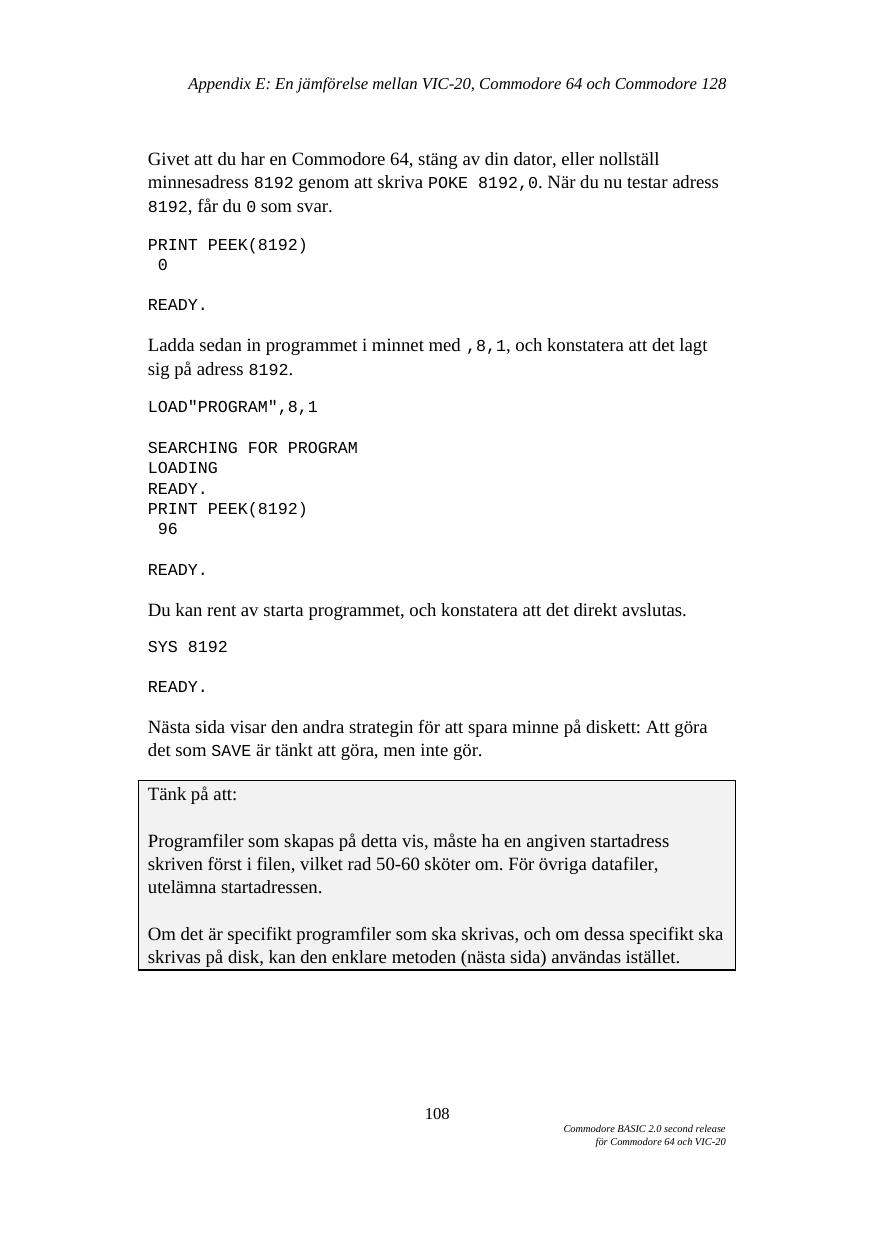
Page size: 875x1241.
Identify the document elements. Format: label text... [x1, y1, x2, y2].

text Ladda sedan in programmet i minnet med ,8,1, och konstatera att det lagt sig på adress 8192. [148, 334, 726, 381]
text LOAD"PROGRAM",8,1 SEARCHING FOR PROGRAM LOADING READY. PRINT PEEK(8192) 96 READY. [148, 399, 726, 580]
text Nästa sida visar den andra strategin för att spara minne på diskett: Att göra det som SAVE är tänkt att göra, men inte gör. [148, 716, 726, 762]
text PRINT PEEK(8192) 0 READY. [148, 236, 726, 316]
text Givet att du har en Commodore 64, stäng av din dator, eller nollställ minnesadress 8192 genom att skriva POKE 8192,0. När du nu testar adress 8192, får du 0 som svar. [148, 148, 726, 218]
text Tänk på att: Programfiler som skapas på detta vis, måste ha en angiven startadress skriven först i filen, vilket rad 50-60 sköter om. För övriga datafiler, utelämna startadressen. Om det är specifikt programfiler som ska skrivas, och om dessa specifikt ska skrivas på disk, kan den enklare metoden (nästa sida) användas istället. [139, 781, 735, 969]
text SYS 8192 READY. [148, 638, 726, 698]
text Du kan rent av starta programmet, och konstatera att det direkt avslutas. [148, 598, 726, 620]
